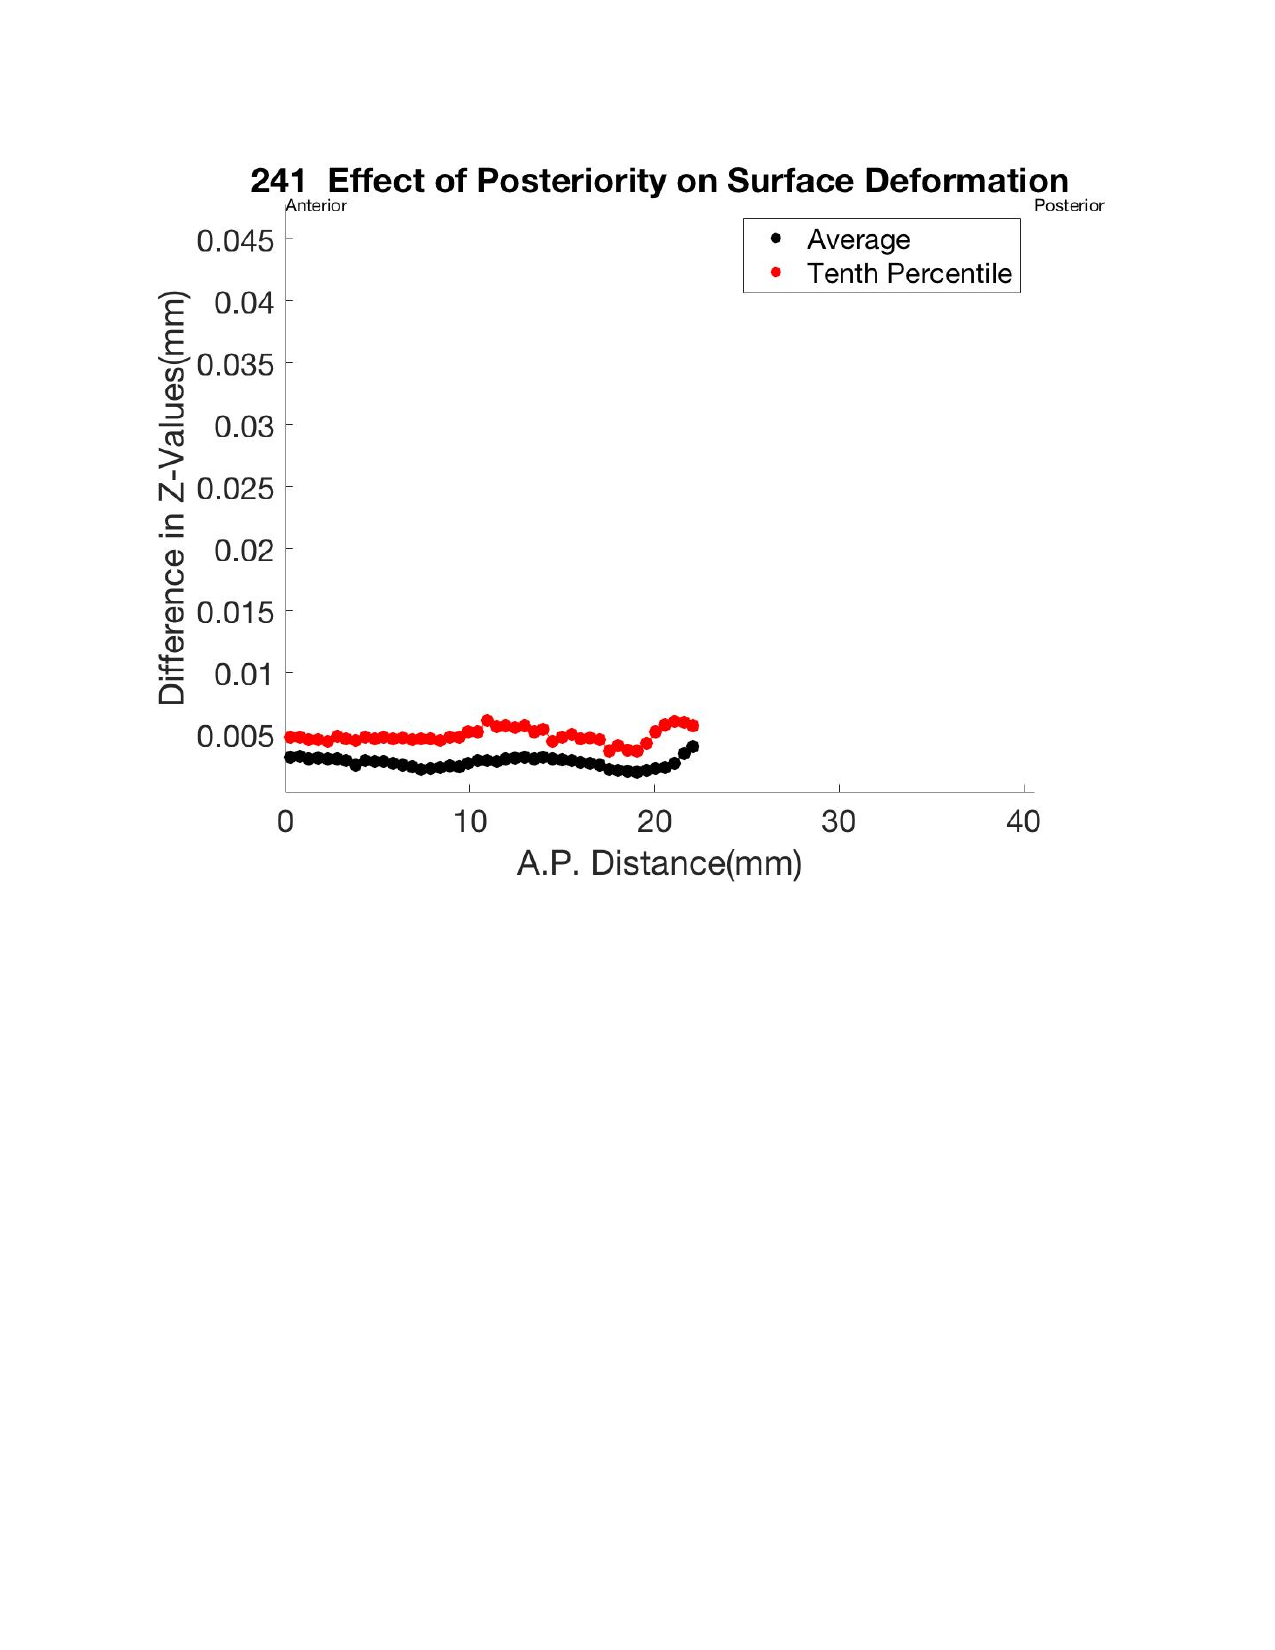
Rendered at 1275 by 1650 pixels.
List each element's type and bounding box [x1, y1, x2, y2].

picture [150, 150, 1125, 882]
